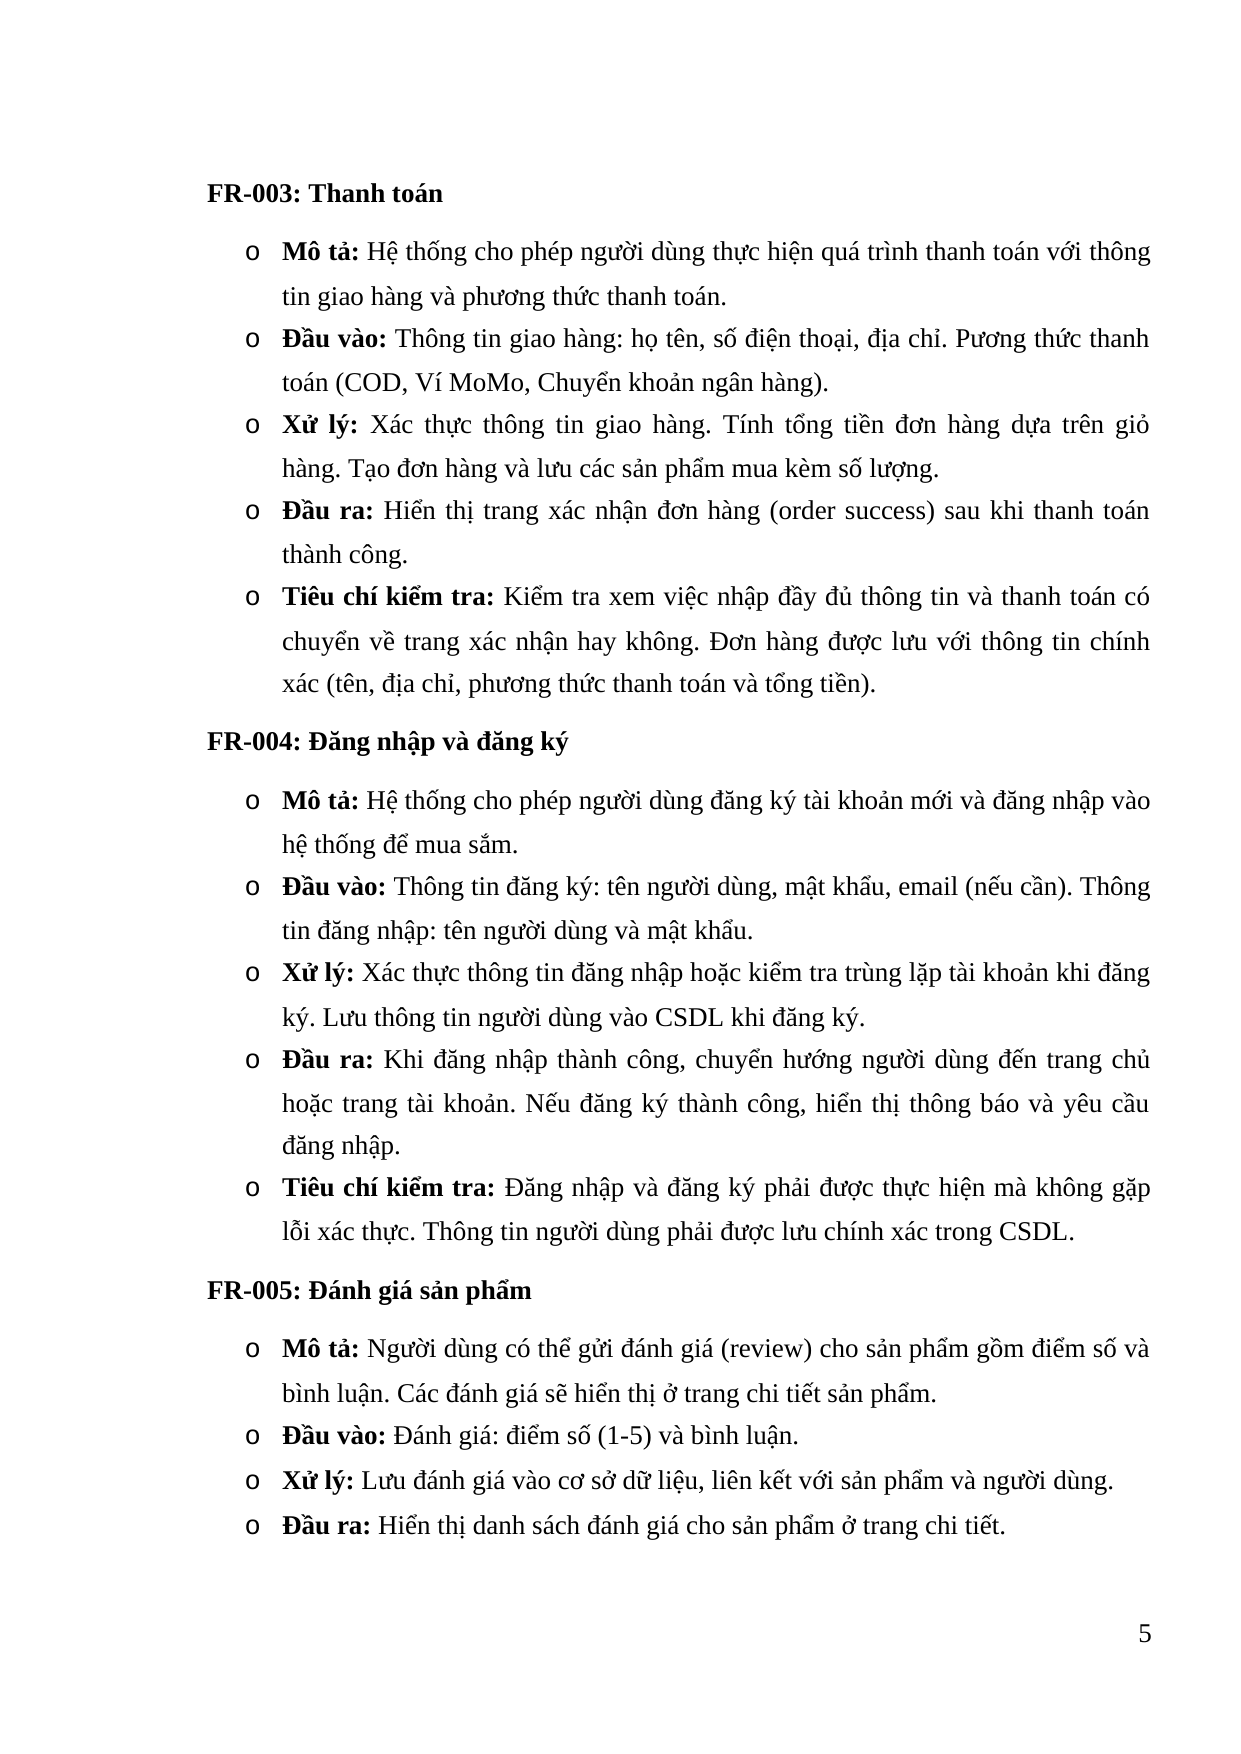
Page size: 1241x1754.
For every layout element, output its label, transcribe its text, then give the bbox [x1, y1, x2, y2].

text FR-004: Đăng nhập và đăng ký [207, 725, 1152, 756]
list Mô tả: Hệ thống cho phép người dùng đăng ký tài khoản mới và đăng nhập vào hệ thống để mua sắm. [244, 784, 1152, 859]
list Đầu vào: Thông tin đăng ký: tên người dùng, mật khẩu, email (nếu cần). Thông tin đăng nhập: tên người dùng và mật khẩu. [244, 870, 1152, 946]
list Đầu vào: Đánh giá: điểm số (1-5) và bình luận. [244, 1419, 1152, 1452]
list Đầu ra: Hiển thị trang xác nhận đơn hàng (order success) sau khi thanh toán thành công. [244, 494, 1152, 569]
text FR-005: Đánh giá sản phẩm [207, 1274, 1152, 1305]
list Mô tả: Hệ thống cho phép người dùng thực hiện quá trình thanh toán với thông tin giao hàng và phương thức thanh toán. [244, 235, 1152, 311]
list Đầu ra: Khi đăng nhập thành công, chuyển hướng người dùng đến trang chủ hoặc trang tài khoản. Nếu đăng ký thành công, hiển thị thông báo và yêu cầu đăng nhập. [244, 1043, 1152, 1160]
list Tiêu chí kiểm tra: Đăng nhập và đăng ký phải được thực hiện mà không gặp lỗi xác thực. Thông tin người dùng phải được lưu chính xác trong CSDL. [244, 1171, 1152, 1246]
list Tiêu chí kiểm tra: Kiểm tra xem việc nhập đầy đủ thông tin và thanh toán có chuyển về trang xác nhận hay không. Đơn hàng được lưu với thông tin chính xác (tên, địa chỉ, phương thức thanh toán và tổng tiền). [244, 580, 1152, 698]
list Đầu ra: Hiển thị danh sách đánh giá cho sản phẩm ở trang chi tiết. [244, 1509, 1152, 1542]
list Xử lý: Lưu đánh giá vào cơ sở dữ liệu, liên kết với sản phẩm và người dùng. [244, 1464, 1152, 1497]
list Đầu vào: Thông tin giao hàng: họ tên, số điện thoại, địa chỉ. Pương thức thanh toán (COD, Ví MoMo, Chuyển khoản ngân hàng). [244, 322, 1152, 397]
list Mô tả: Người dùng có thể gửi đánh giá (review) cho sản phẩm gồm điểm số và bình luận. Các đánh giá sẽ hiển thị ở trang chi tiết sản phẩm. [244, 1332, 1152, 1408]
text FR-003: Thanh toán [207, 177, 1152, 208]
list Xử lý: Xác thực thông tin đăng nhập hoặc kiểm tra trùng lặp tài khoản khi đăng ký. Lưu thông tin người dùng vào CSDL khi đăng ký. [244, 956, 1152, 1032]
list Xử lý: Xác thực thông tin giao hàng. Tính tổng tiền đơn hàng dựa trên giỏ hàng. Tạo đơn hàng và lưu các sản phẩm mua kèm số lượng. [244, 408, 1152, 483]
